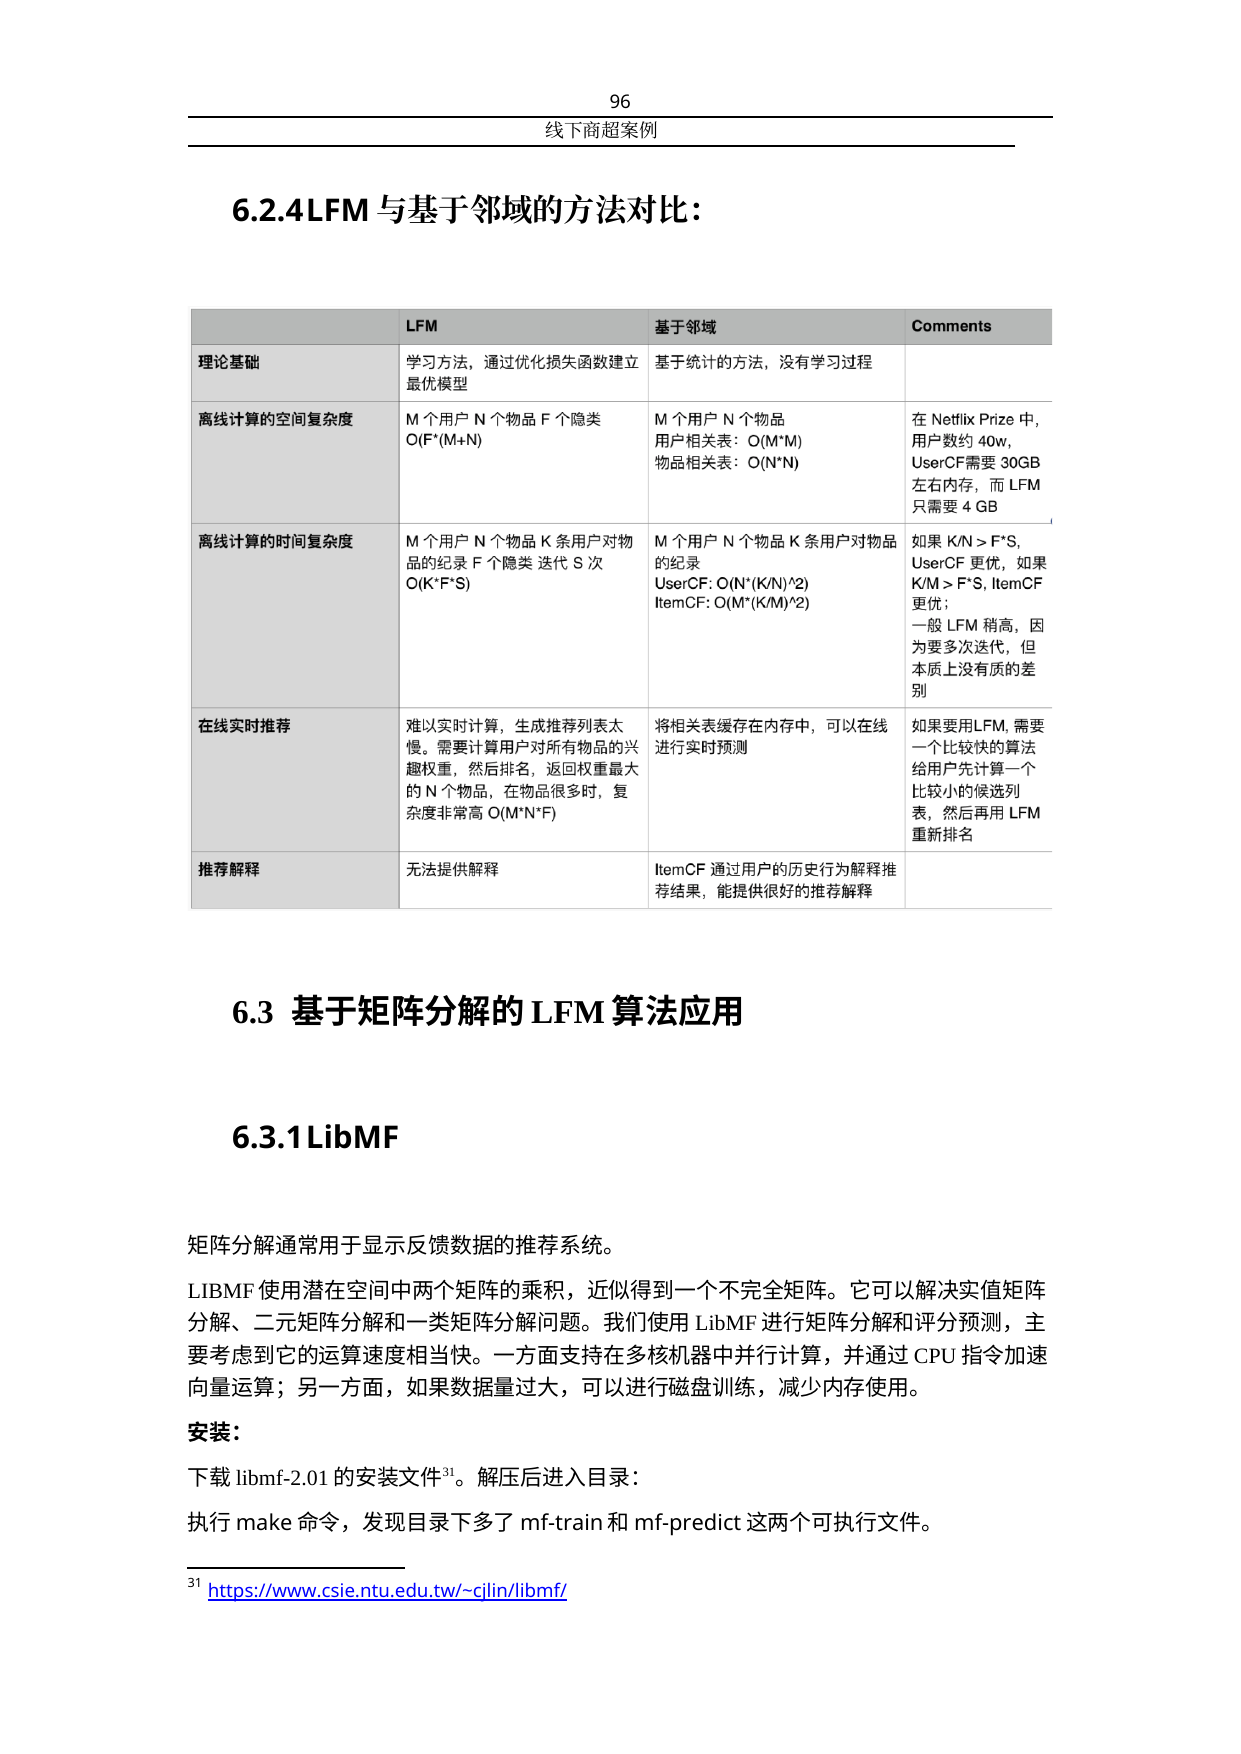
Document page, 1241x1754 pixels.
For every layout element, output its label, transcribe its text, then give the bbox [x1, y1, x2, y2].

text 矩阵分解通常用于显示反馈数据的推荐系统。 [187, 1227, 1053, 1260]
subtitle LFM与基于邻域的方法对比： [232, 177, 1053, 242]
text 执行make命令，发现目录下多了mf-train和mf-predict这两个可执行文件。 [187, 1505, 1053, 1537]
picture [187, 306, 1053, 911]
text 下载libmf-2.01的安装文件。解压后进入目录： [187, 1460, 1053, 1492]
subtitle 基于矩阵分解的LFM算法应用 [232, 977, 1053, 1042]
subtitle LibMF [232, 1104, 1053, 1169]
text LIBMF使用潜在空间中两个矩阵的乘积，近似得到一个不完全矩阵。它可以解决实值矩阵分解、二元矩阵分解和一类矩阵分解问题。我们使用LibMF进行矩阵分解和评分预测，主要考虑到它的运算速度相当快。一方面支持在多核机器中并行计算，并通过CPU指令加速向量运算；另一方面，如果数据量过大，可以进行磁盘训练，减少内存使用。 [187, 1272, 1053, 1402]
text 安装： [187, 1415, 1053, 1447]
